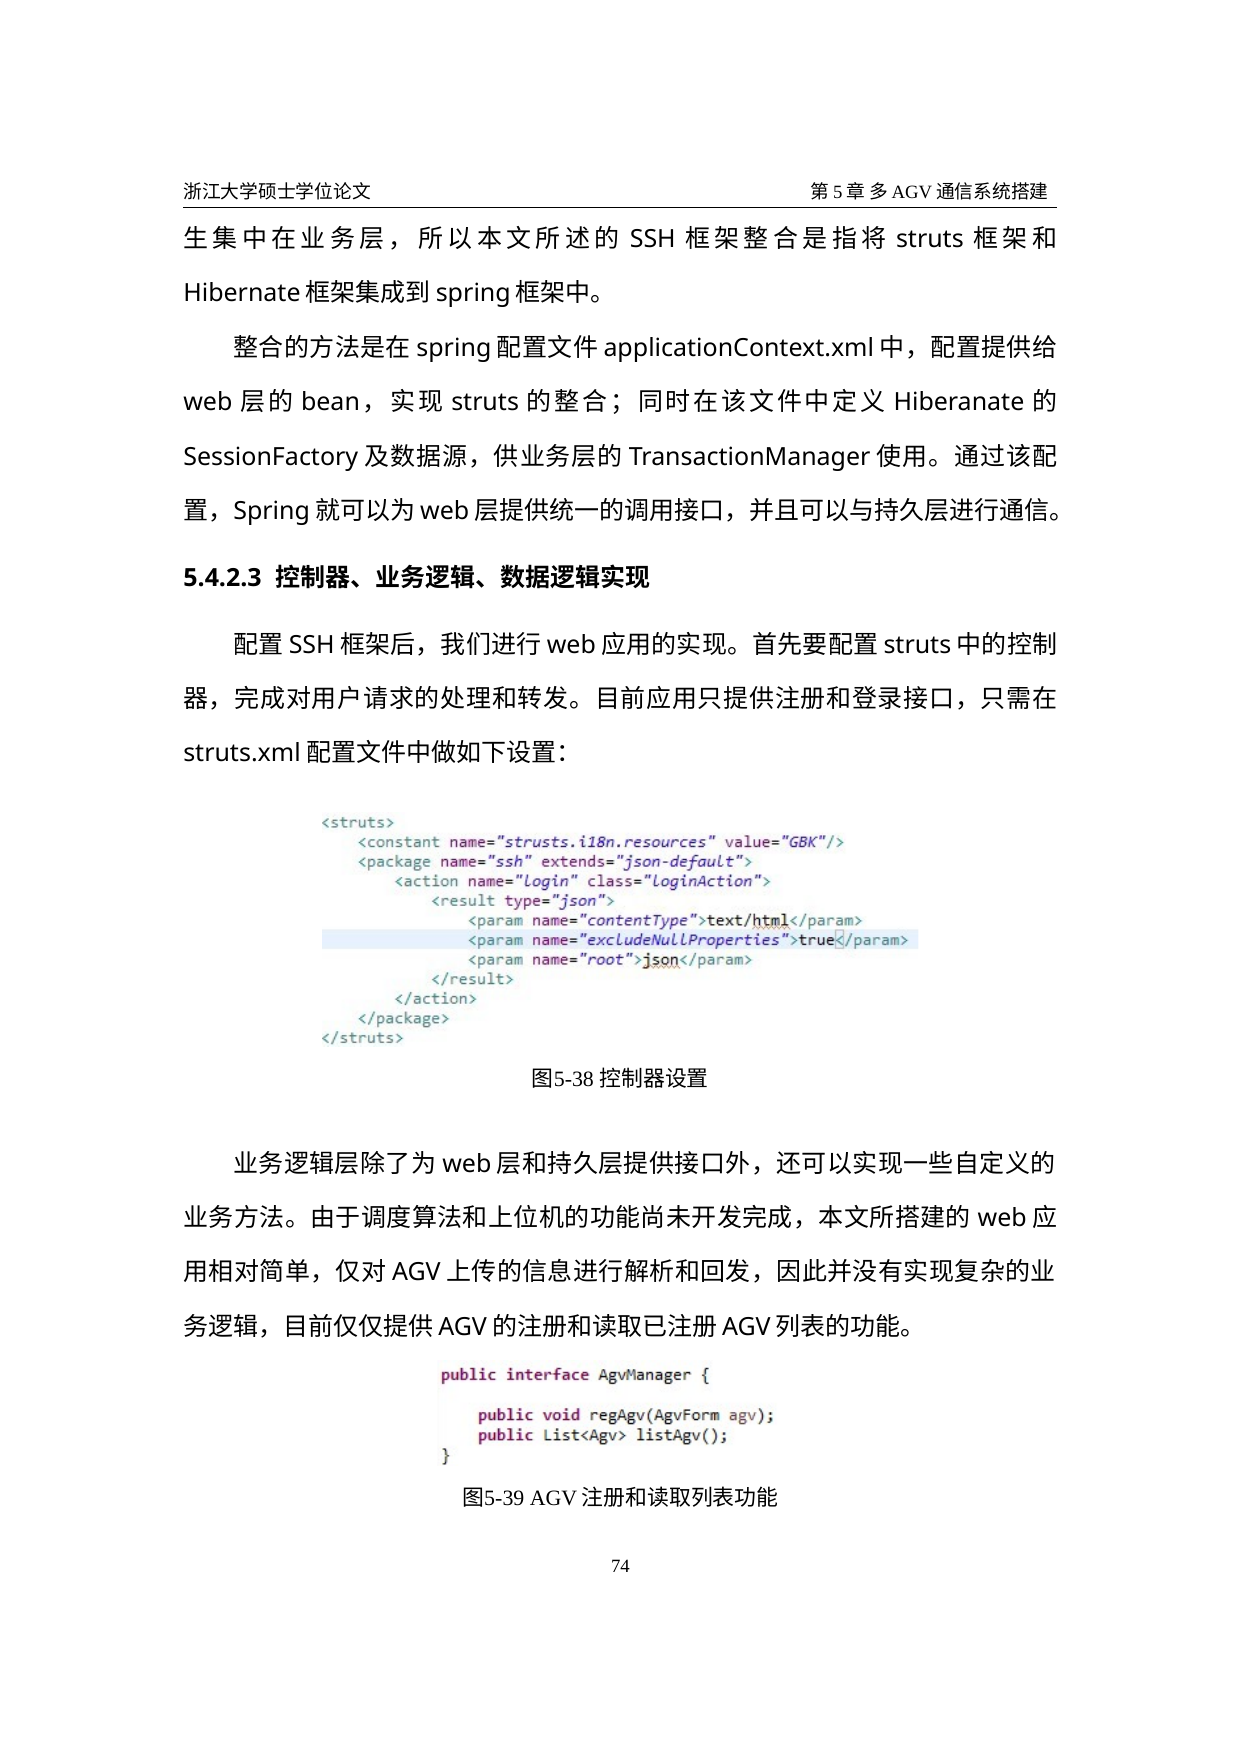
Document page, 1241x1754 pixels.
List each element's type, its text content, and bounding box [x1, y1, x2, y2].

picture [322, 812, 919, 1047]
picture [437, 1360, 803, 1466]
text 配置SSH框架后，我们进行web应用的实现。首先要配置struts中的控制器，完成对用户请求的处理和转发。目前应用只提供注册和登录接口，只需在struts.xml配置文件中做如下设置： [183, 624, 1057, 769]
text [183, 218, 1057, 309]
subtitle 控制器、业务逻辑、数据逻辑实现 [183, 557, 1057, 593]
text 业务逻辑层除了为web层和持久层提供接口外，还可以实现一些自定义的业务方法。由于调度算法和上位机的功能尚未开发完成，本文所搭建的web应用相对简单，仅对AGV上传的信息进行解析和回发，因此并没有实现复杂的业务逻辑，目前仅仅提供AGV的注册和读取已注册AGV列表的功能。 [183, 1143, 1057, 1342]
text 整合的方法是在spring配置文件applicationContext.xml中，配置提供给web层的bean，实现struts的整合；同时在该文件中定义Hiberanate的SessionFactory及数据源，供业务层的TransactionManager使用。通过该配置，Spring就可以为web层提供统一的调用接口，并且可以与持久层进行通信。 [183, 327, 1057, 527]
